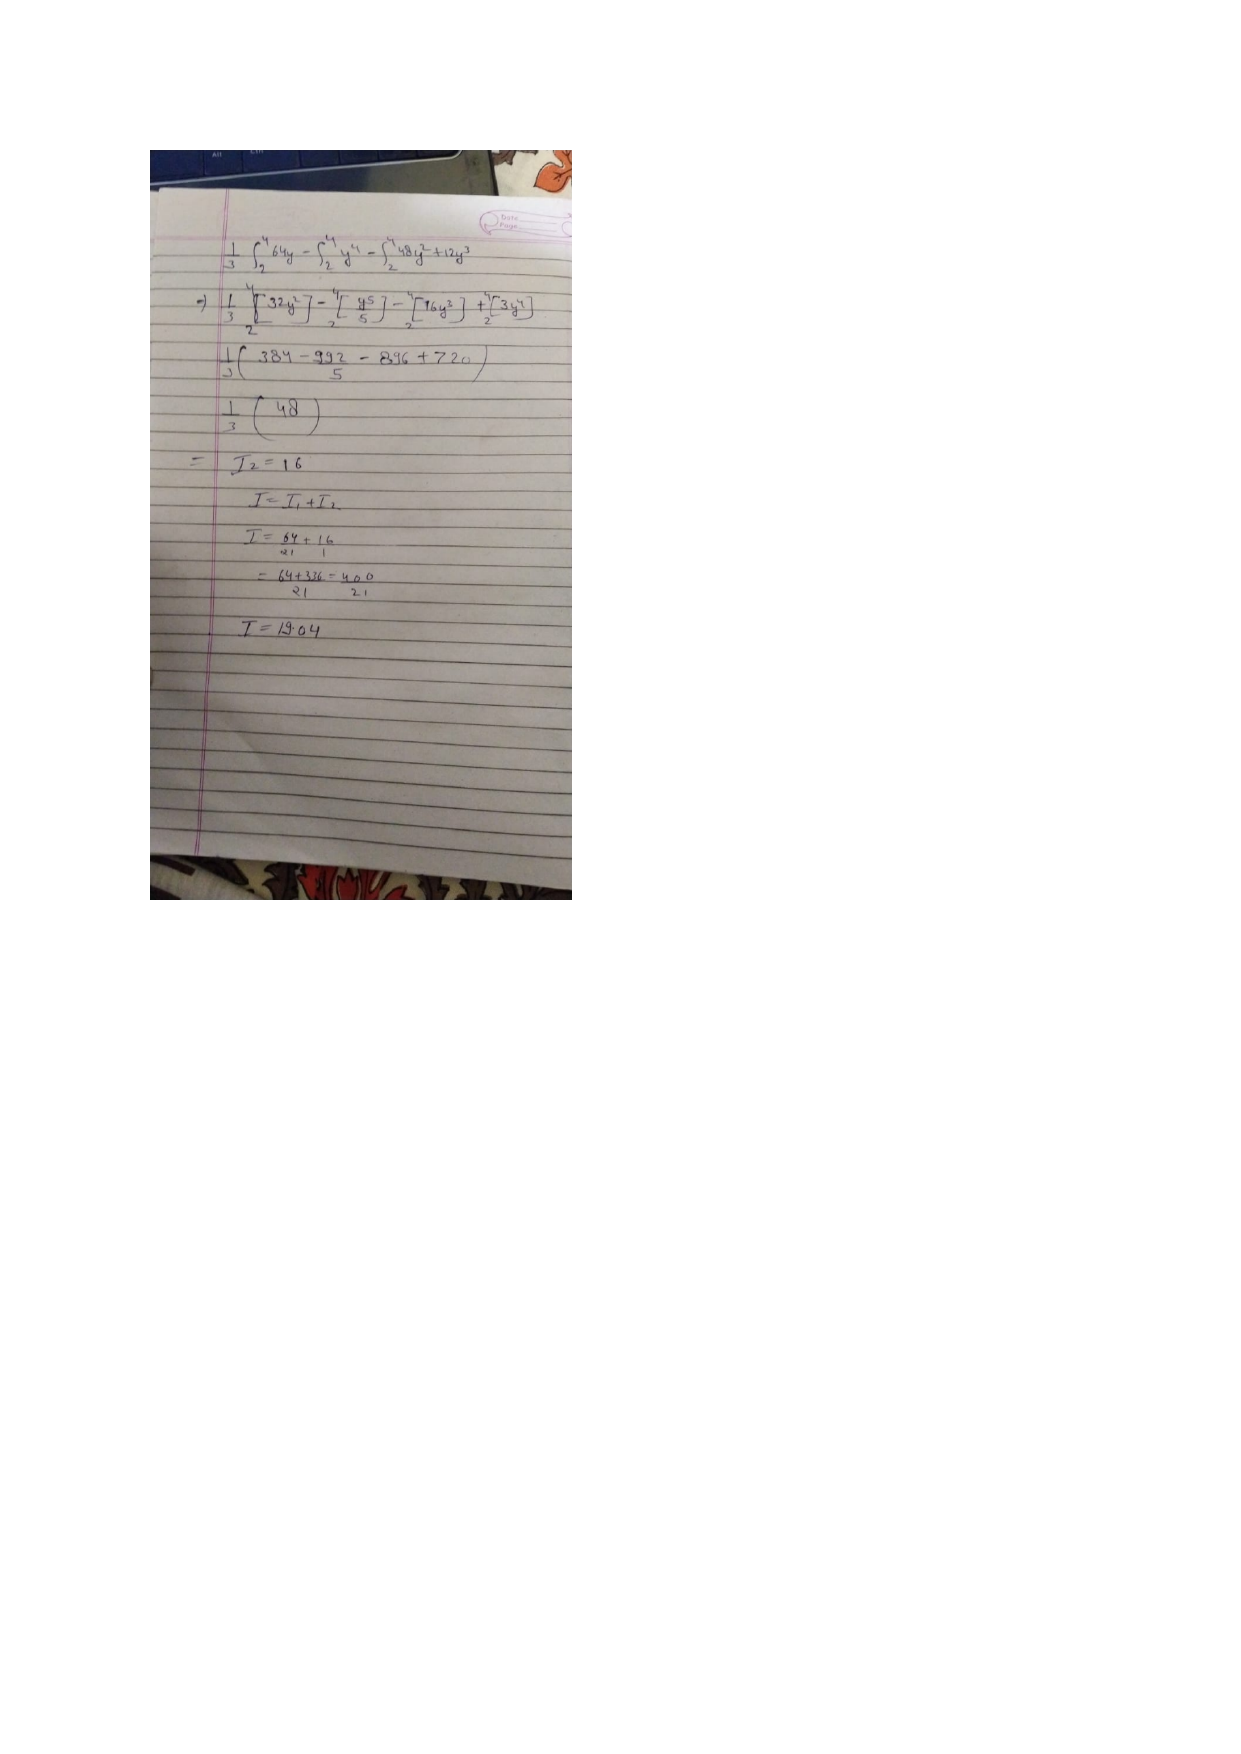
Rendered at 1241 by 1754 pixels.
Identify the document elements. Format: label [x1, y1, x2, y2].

picture [150, 150, 572, 900]
